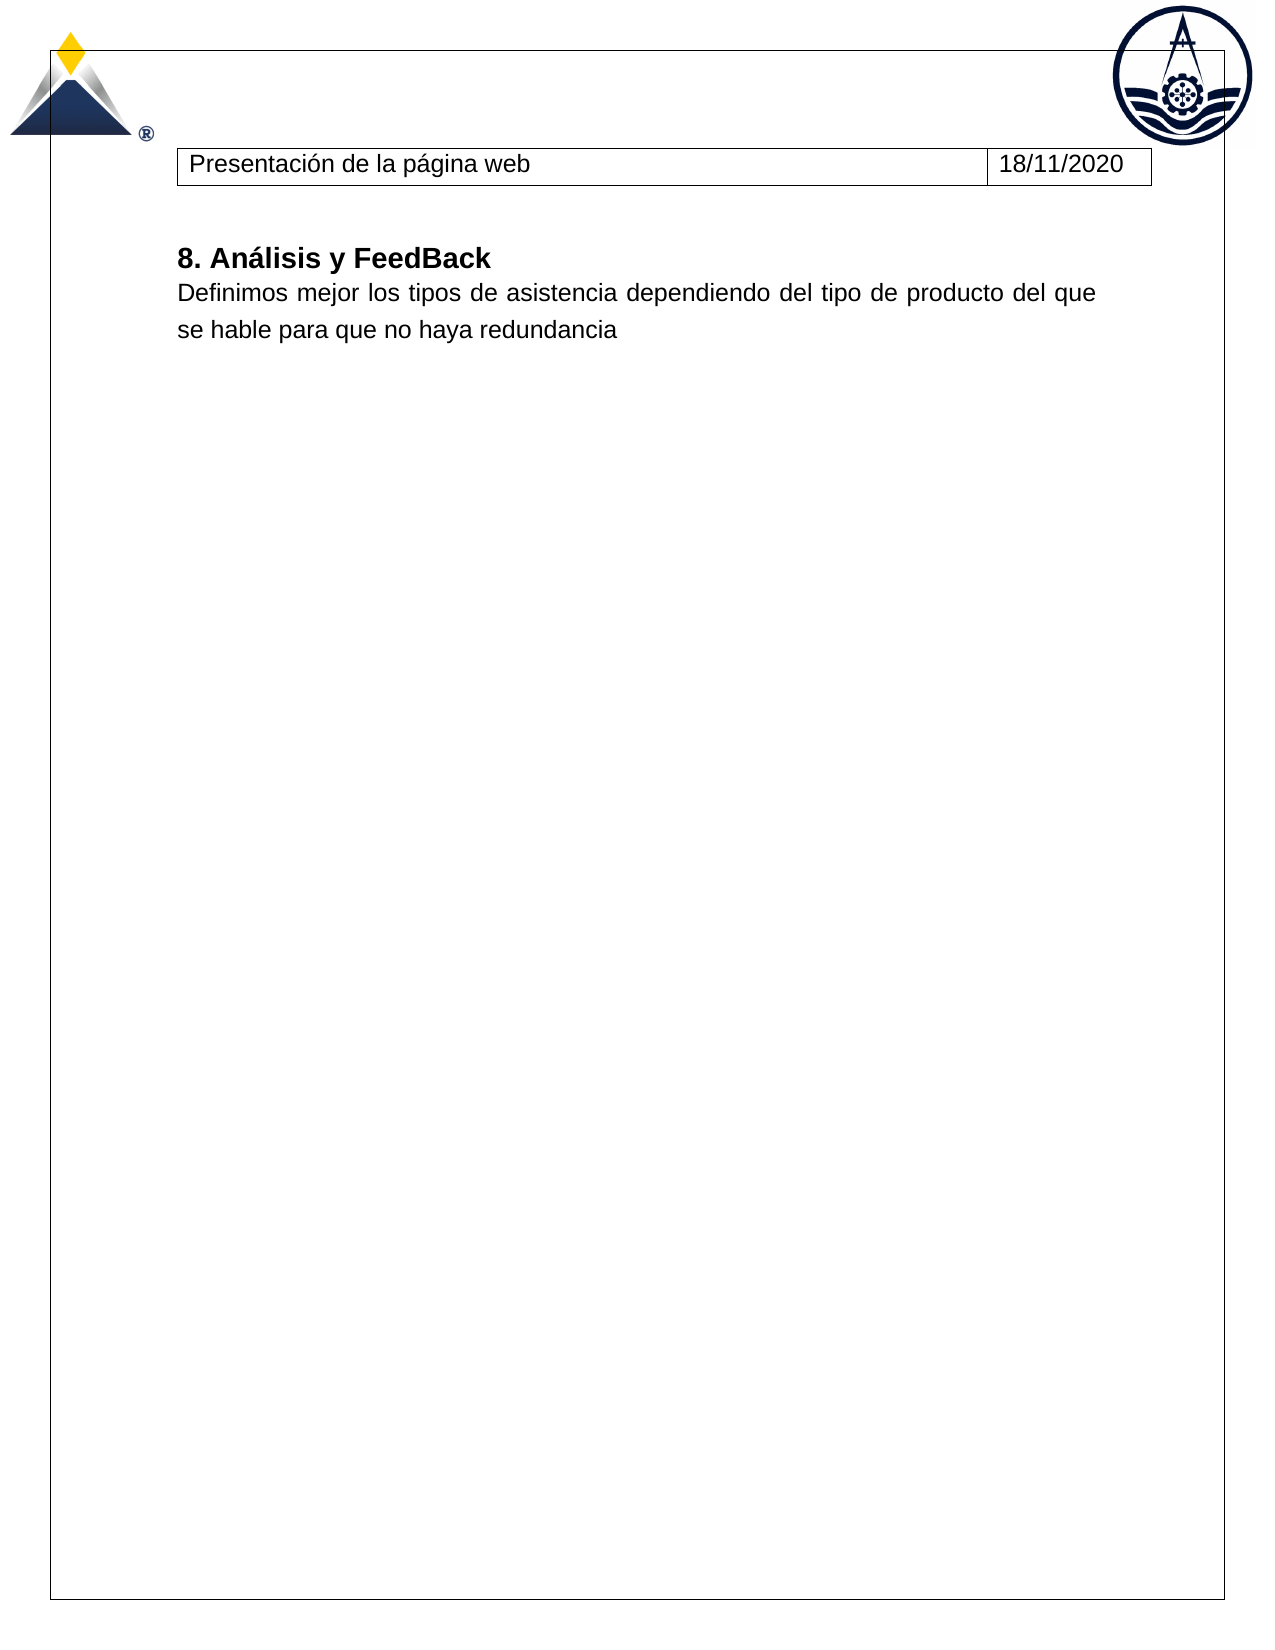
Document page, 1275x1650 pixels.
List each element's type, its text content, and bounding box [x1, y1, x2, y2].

table_cell 18/11/2020 [988, 149, 1151, 185]
picture [1108, 0, 1257, 148]
picture [51, 51, 160, 148]
text Definimos mejor los tipos de asistencia dependiendo del tipo de producto del que se hable para que no haya redundancia [177, 278, 1098, 344]
table_cell Presentación de la página web [178, 149, 987, 185]
picture [0, 22, 160, 148]
picture [1108, 51, 1224, 148]
subtitle 8. Análisis y FeedBack [177, 241, 1098, 275]
